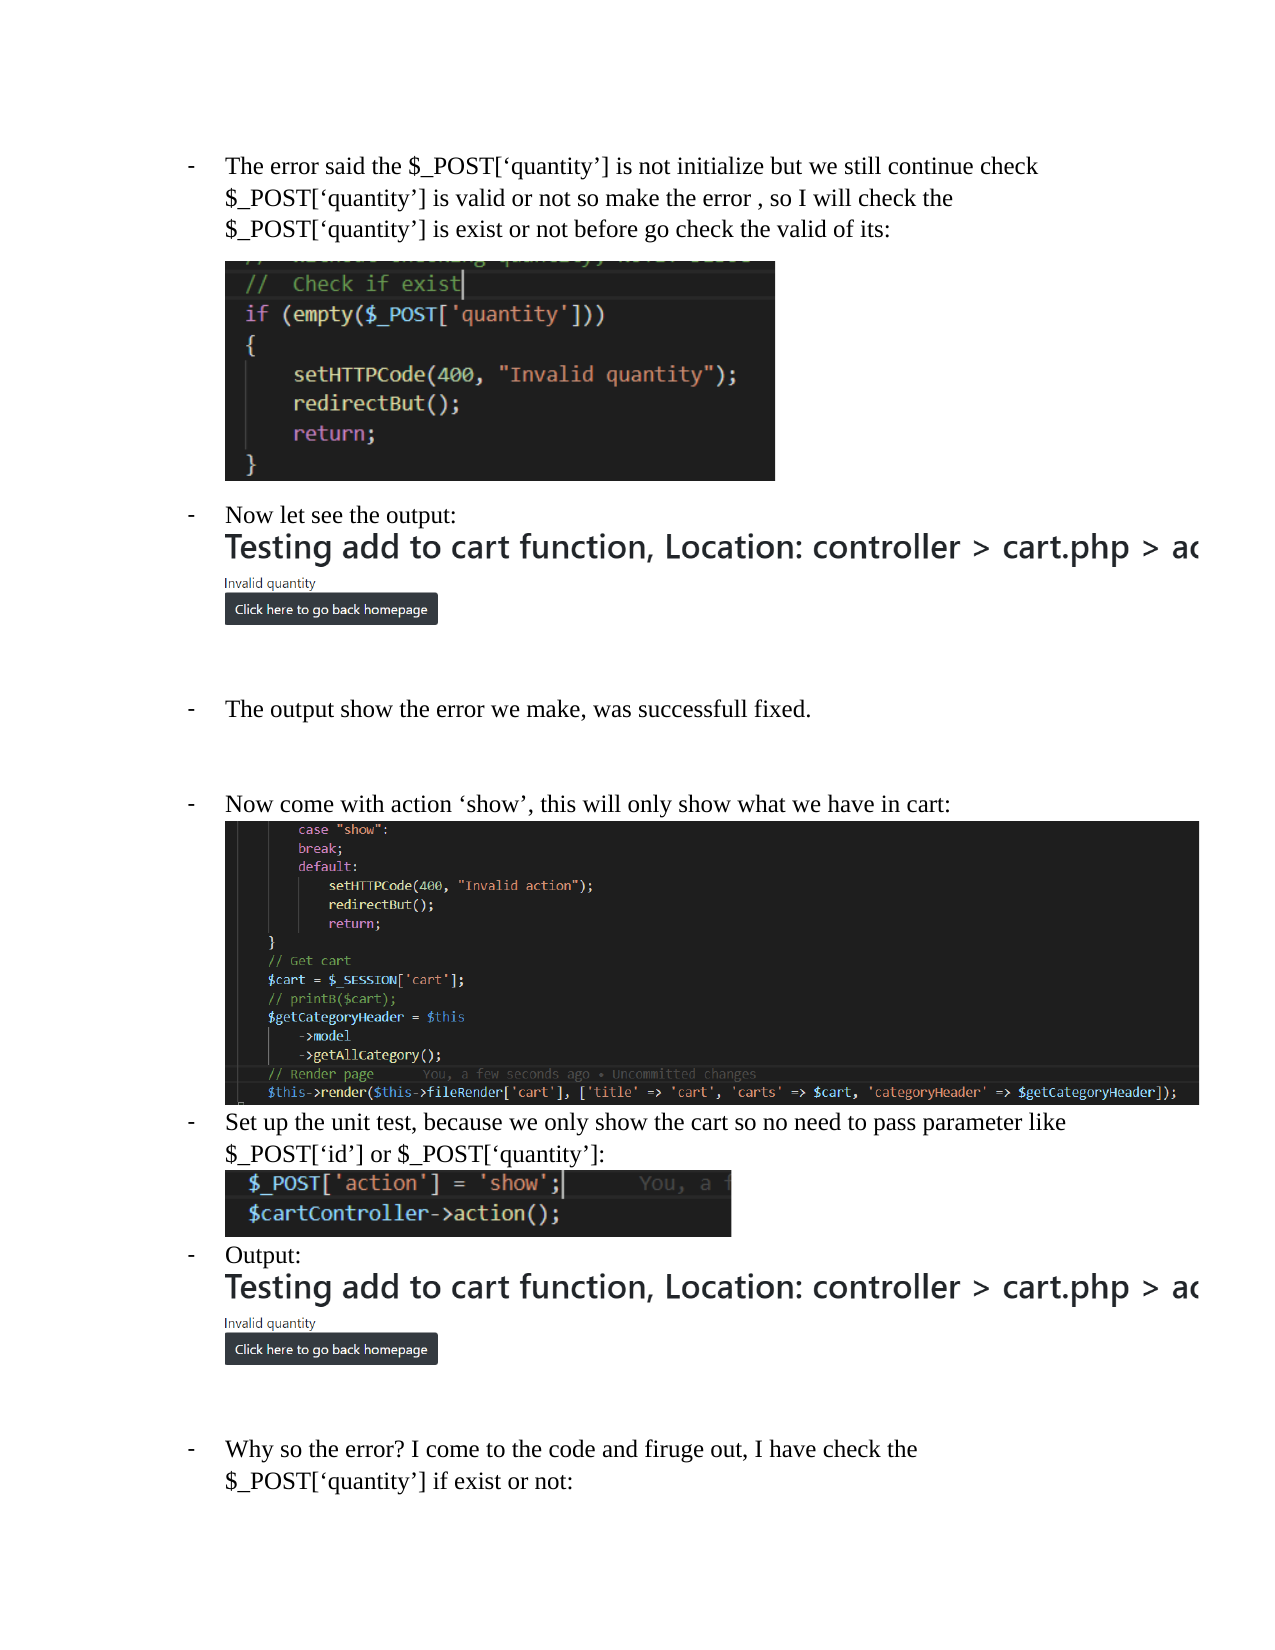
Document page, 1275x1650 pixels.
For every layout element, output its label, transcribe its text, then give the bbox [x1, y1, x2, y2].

picture [225, 532, 1199, 692]
list The output show the error we make, was successfull fixed. [187, 694, 1125, 724]
list Now let see the output: [187, 499, 1125, 530]
list Set up the unit test, because we only show the cart so no need to pass parameter like $_POST[‘id’] or $_POST[‘quantity’]: [187, 1107, 1125, 1168]
list Why so the error? I come to the code and firuge out, I have check the $_POST[‘quantity’] if exist or not: [187, 1433, 1125, 1495]
list The error said the $_POST[‘quantity’] is not initialize but we still continue check $_POST[‘quantity’] is valid or not so make the error , so I will check the $_POST[‘quantity’] is exist or not before go check the valid of its: [187, 150, 1125, 243]
picture [225, 261, 775, 481]
picture [225, 1170, 732, 1237]
list Now come with action ‘show’, this will only show what we have in cart: [187, 789, 1125, 819]
list Output: [187, 1239, 1125, 1269]
picture [225, 1272, 1199, 1432]
picture [225, 821, 1200, 1105]
